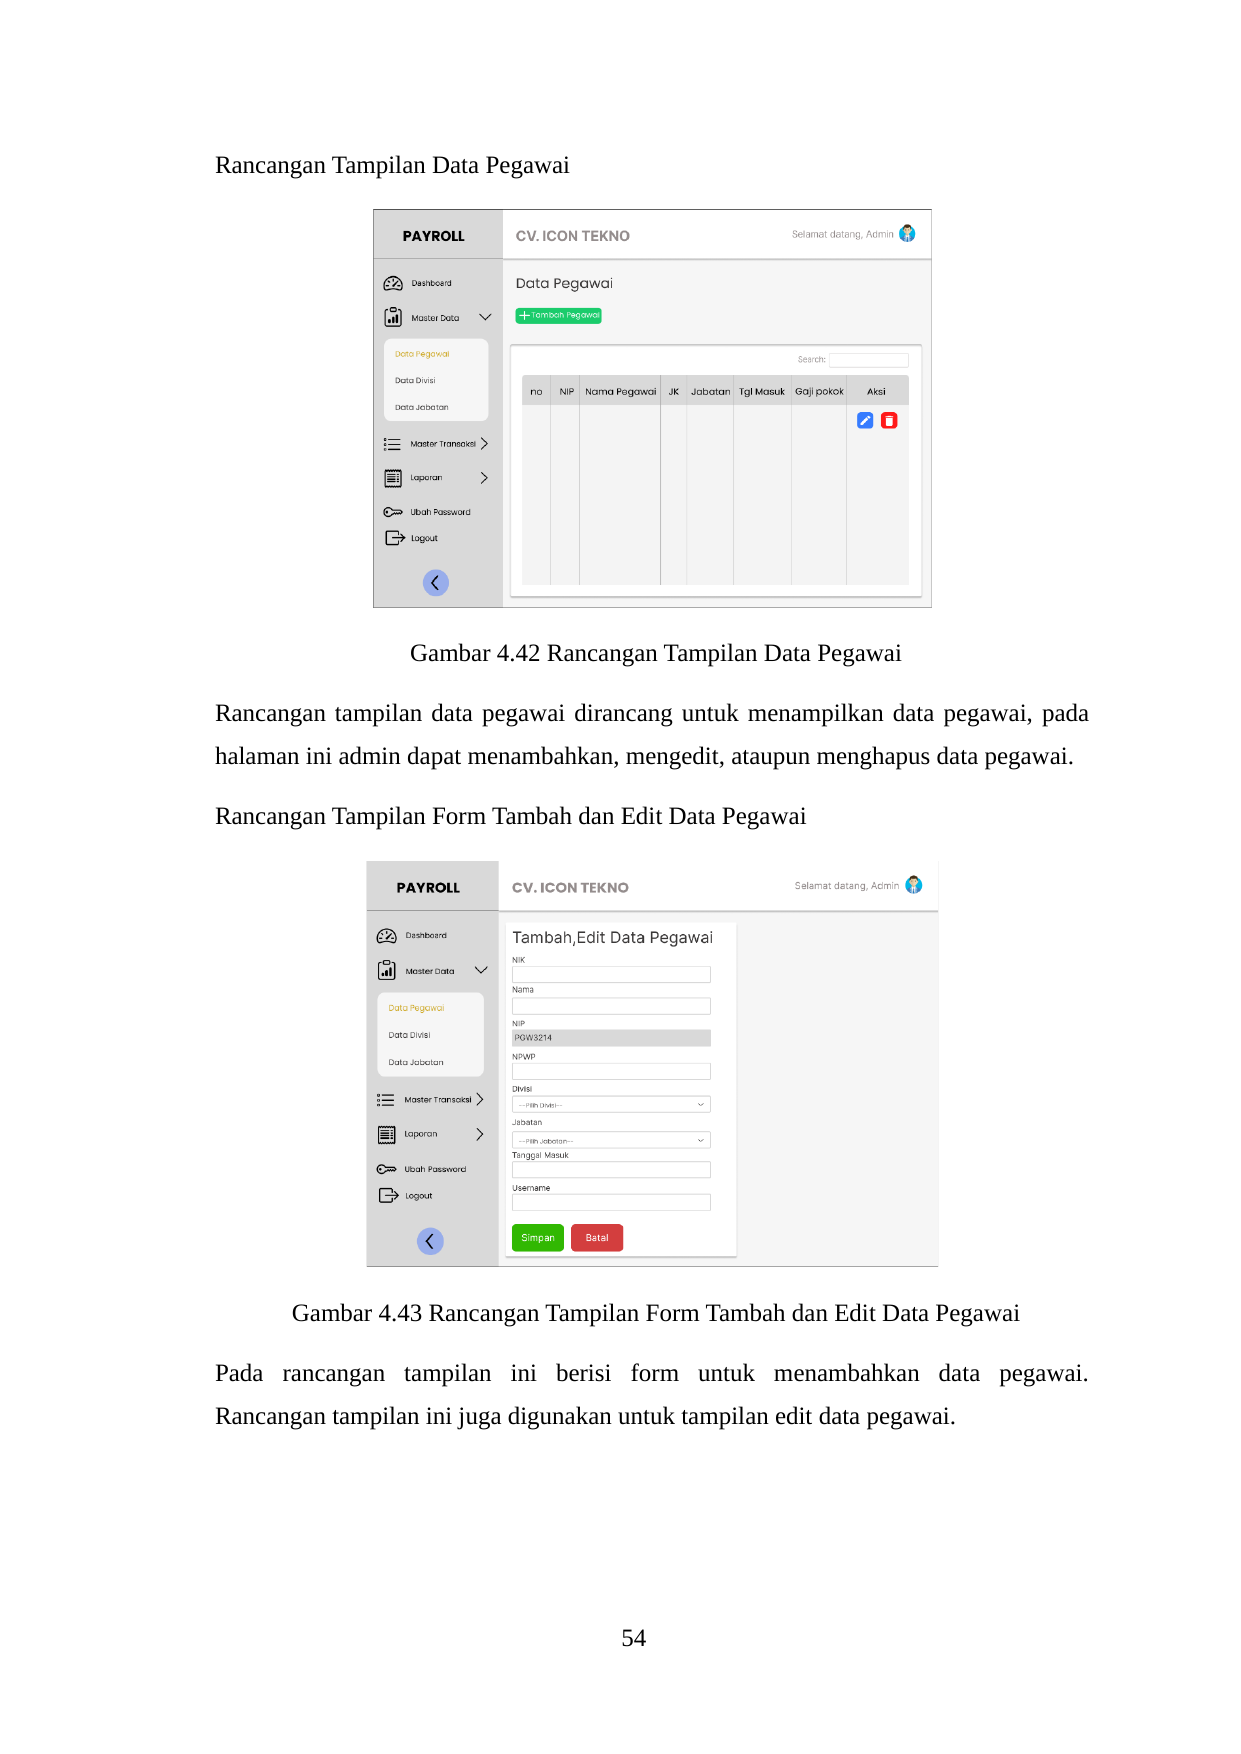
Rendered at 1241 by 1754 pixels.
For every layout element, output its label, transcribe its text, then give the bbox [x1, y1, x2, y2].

text Gambar 4.42 Rancangan Tampilan Data Pegawai [177, 638, 1090, 667]
picture [373, 209, 932, 608]
text Rancangan Tampilan Form Tambah dan Edit Data Pegawai [215, 801, 1090, 830]
picture [366, 861, 939, 1267]
text Rancangan tampilan data pegawai dirancang untuk menampilkan data pegawai, pada halaman ini admin dapat menambahkan, mengedit, ataupun menghapus data pegawai. [215, 698, 1090, 770]
text Rancangan Tampilan Data Pegawai [215, 150, 1090, 179]
text Pada rancangan tampilan ini berisi form untuk menambahkan data pegawai. Rancangan tampilan ini juga digunakan untuk tampilan edit data pegawai. [215, 1358, 1090, 1430]
text Gambar 4.43 Rancangan Tampilan Form Tambah dan Edit Data Pegawai [177, 1298, 1090, 1327]
